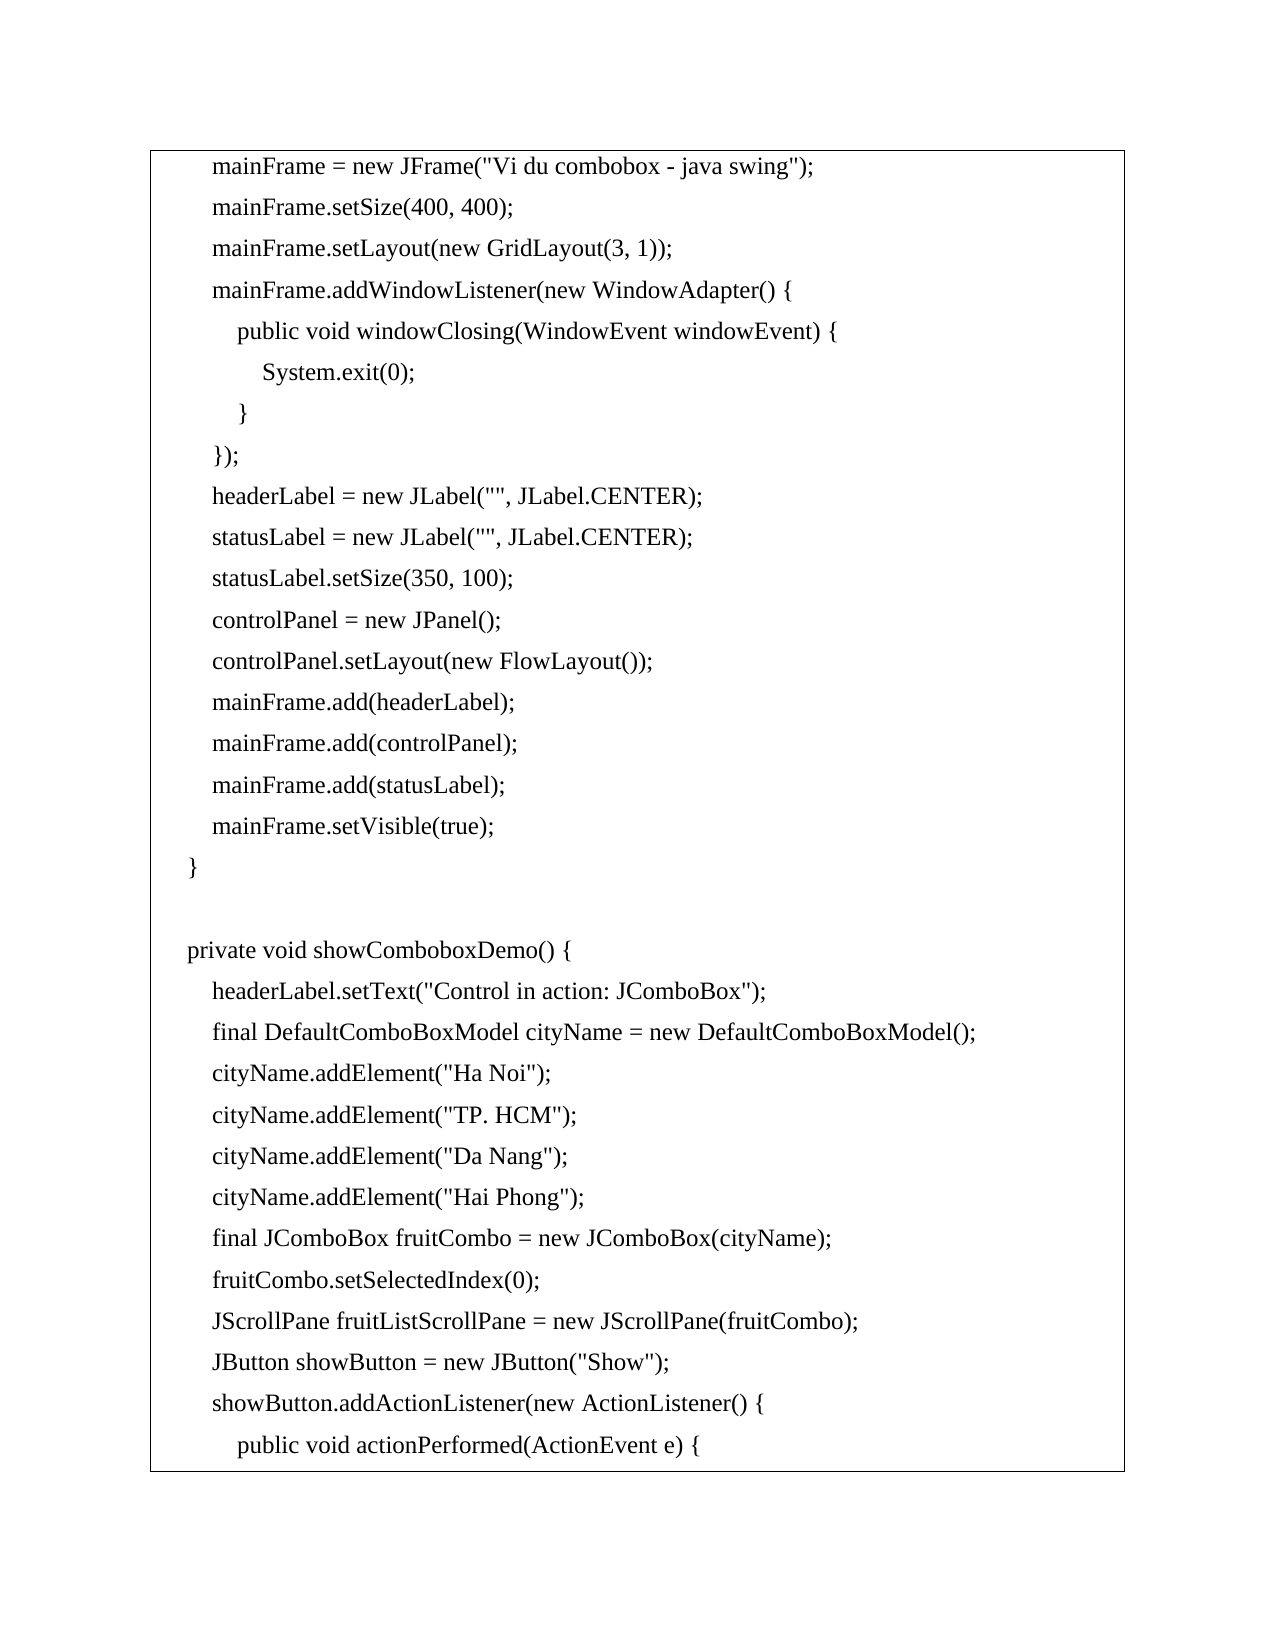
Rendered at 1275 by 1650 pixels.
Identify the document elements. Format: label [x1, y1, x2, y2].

table_header [151, 151, 1124, 1471]
